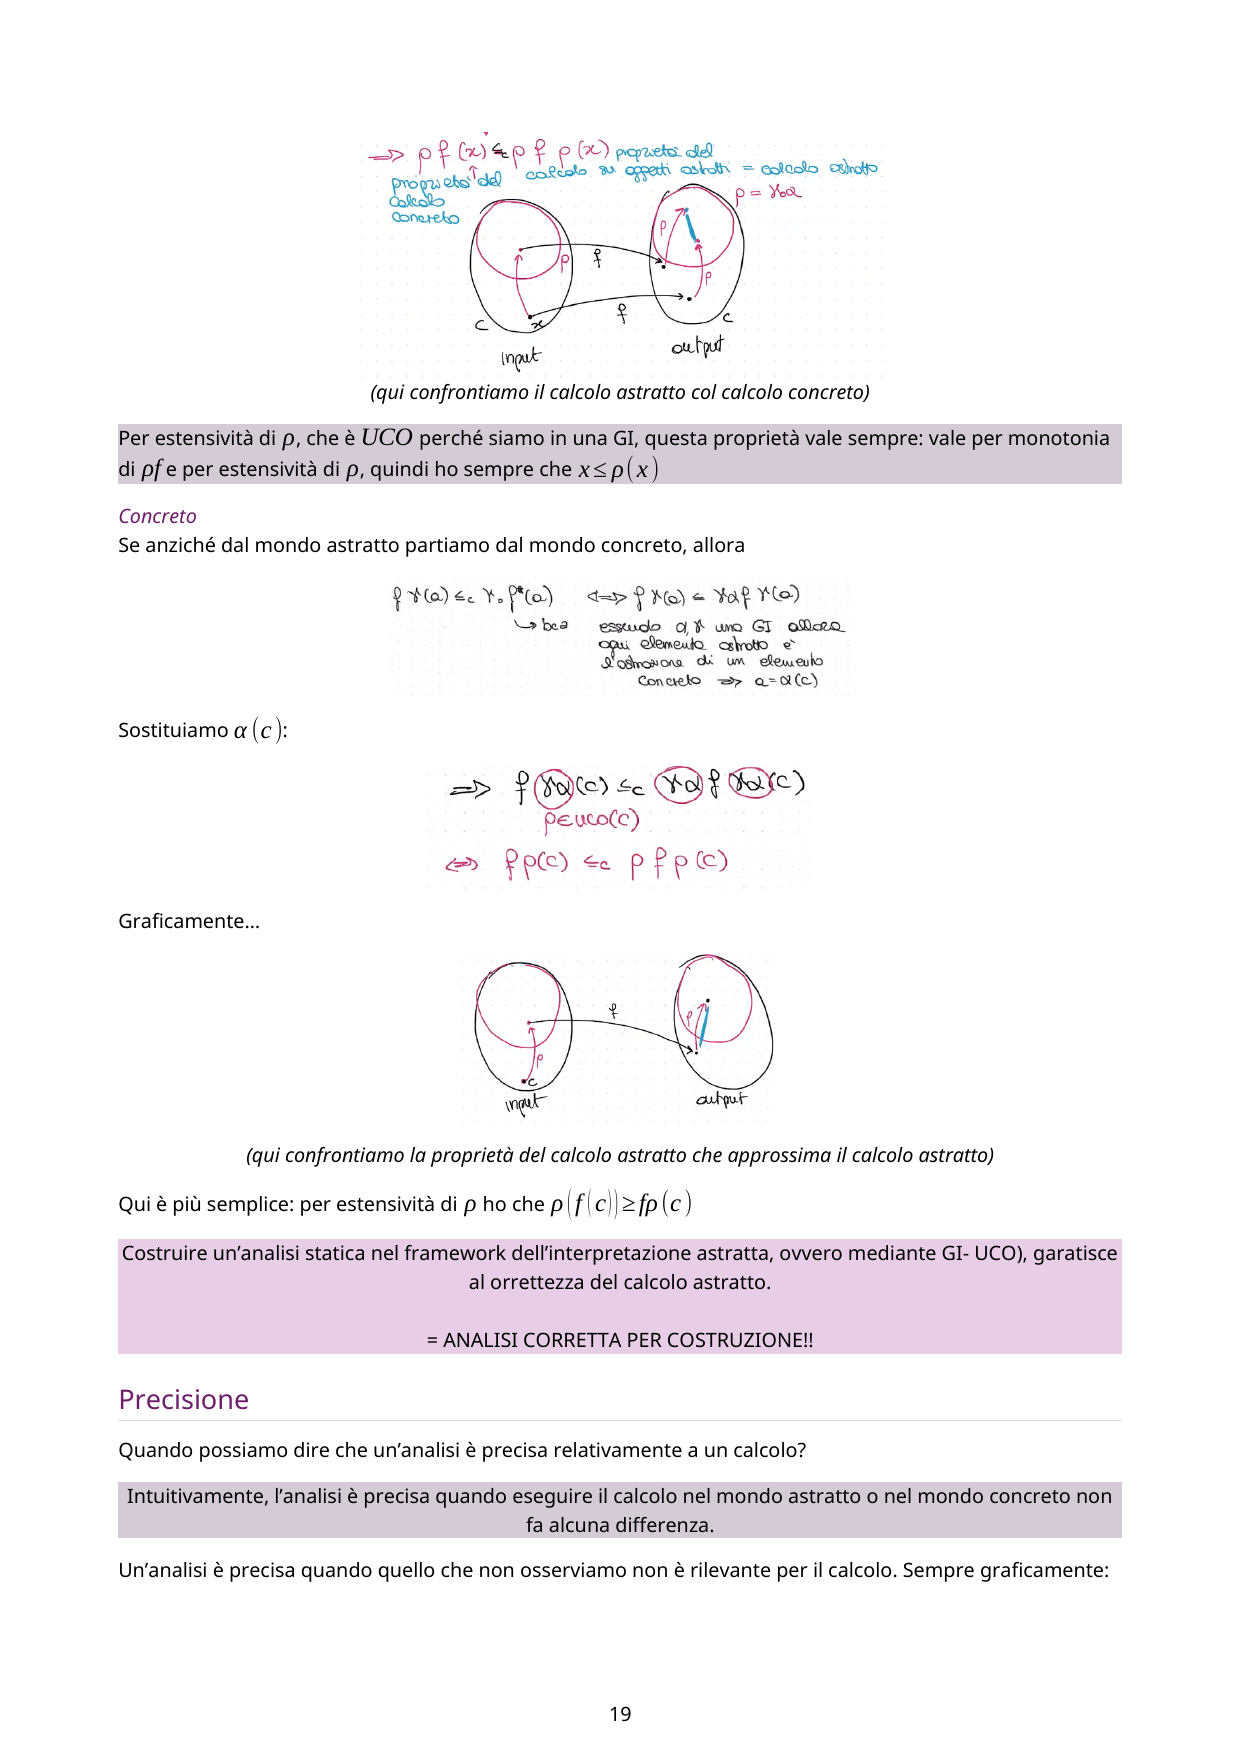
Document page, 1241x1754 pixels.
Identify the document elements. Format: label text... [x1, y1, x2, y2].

subtitle Precisione [118, 1381, 1122, 1420]
text Per estensività di , che è perché siamo in una GI, questa proprietà vale sempre: vale per monotonia di e per estensività di , quindi ho sempre che [118, 424, 1122, 484]
picture [386, 577, 854, 697]
text Sostituiamo : [118, 715, 1122, 745]
text Qui è più semplice: per estensività di ho che [118, 1187, 1122, 1221]
subtitle Concreto [118, 502, 1122, 529]
picture [355, 132, 886, 377]
text Intuitivamente, l’analisi è precisa quando eseguire il calcolo nel mondo astratto o nel mondo concreto non fa alcuna differenza. [118, 1482, 1122, 1538]
text Un’analisi è precisa quando quello che non osserviamo non è rilevante per il calcolo. Sempre graficamente: [118, 1557, 1122, 1584]
picture [461, 952, 779, 1123]
text Costruire un’analisi statica nel framework dell’interpretazione astratta, ovvero mediante GI- UCO), garatisce al orrettezza del calcolo astratto. = ANALISI CORRETTA PER COSTRUZIONE!! [118, 1239, 1122, 1354]
text Quando possiamo dire che un’analisi è precisa relativamente a un calcolo? [118, 1436, 1122, 1463]
text Graficamente… [118, 907, 1122, 934]
text (qui confrontiamo la proprietà del calcolo astratto che approssima il calcolo astratto) [118, 1141, 1122, 1168]
text Se anziché dal mondo astratto partiamo dal mondo concreto, allora [118, 531, 1122, 558]
picture [427, 763, 813, 889]
